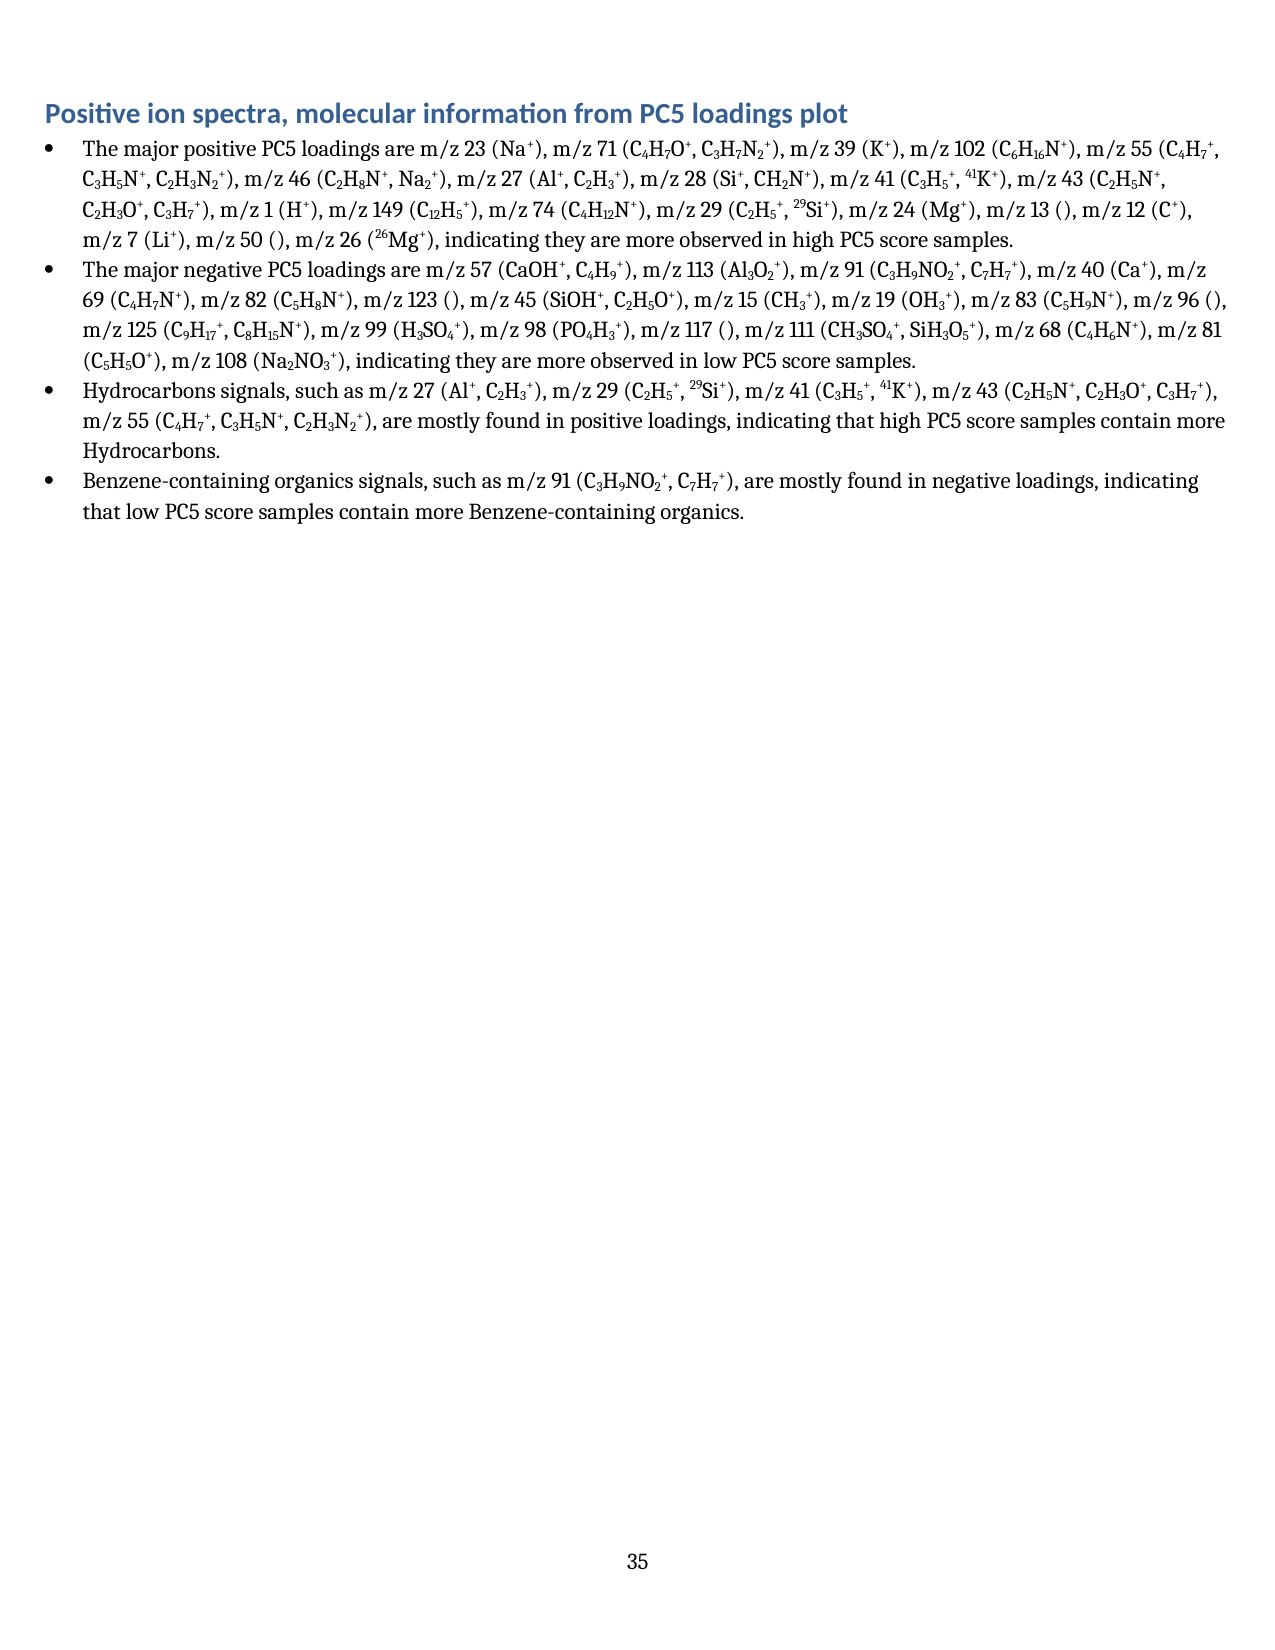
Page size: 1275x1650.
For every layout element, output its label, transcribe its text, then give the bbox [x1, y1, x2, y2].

list The major negative PC5 loadings are m/z 57 (CaOH+, C4H9+), m/z 113 (Al3O2+), m/z 91 (C3H9NO2+, C7H7+), m/z 40 (Ca+), m/z 69 (C4H7N+), m/z 82 (C5H8N+), m/z 123 (), m/z 45 (SiOH+, C2H5O+), m/z 15 (CH3+), m/z 19 (OH3+), m/z 83 (C5H9N+), m/z 96 (), m/z 125 (C9H17+, C8H15N+), m/z 99 (H3SO4+), m/z 98 (PO4H3+), m/z 117 (), m/z 111 (CH3SO4+, SiH3O5+), m/z 68 (C4H6N+), m/z 81 (C5H5O+), m/z 108 (Na2NO3+), indicating they are more observed in low PC5 score samples. [45, 257, 1230, 374]
list Benzene-containing organics signals, such as m/z 91 (C3H9NO2+, C7H7+), are mostly found in negative loadings, indicating that low PC5 score samples contain more Benzene-containing organics. [45, 468, 1230, 525]
subtitle Positive ion spectra, molecular information from PC5 loadings plot [45, 95, 1230, 131]
list Hydrocarbons signals, such as m/z 27 (Al+, C2H3+), m/z 29 (C2H5+, 29Si+), m/z 41 (C3H5+, 41K+), m/z 43 (C2H5N+, C2H3O+, C3H7+), m/z 55 (C4H7+, C3H5N+, C2H3N2+), are mostly found in positive loadings, indicating that high PC5 score samples contain more Hydrocarbons. [45, 378, 1230, 464]
list The major positive PC5 loadings are m/z 23 (Na+), m/z 71 (C4H7O+, C3H7N2+), m/z 39 (K+), m/z 102 (C6H16N+), m/z 55 (C4H7+, C3H5N+, C2H3N2+), m/z 46 (C2H8N+, Na2+), m/z 27 (Al+, C2H3+), m/z 28 (Si+, CH2N+), m/z 41 (C3H5+, 41K+), m/z 43 (C2H5N+, C2H3O+, C3H7+), m/z 1 (H+), m/z 149 (C12H5+), m/z 74 (C4H12N+), m/z 29 (C2H5+, 29Si+), m/z 24 (Mg+), m/z 13 (), m/z 12 (C+), m/z 7 (Li+), m/z 50 (), m/z 26 (26Mg+), indicating they are more observed in high PC5 score samples. [45, 136, 1230, 253]
